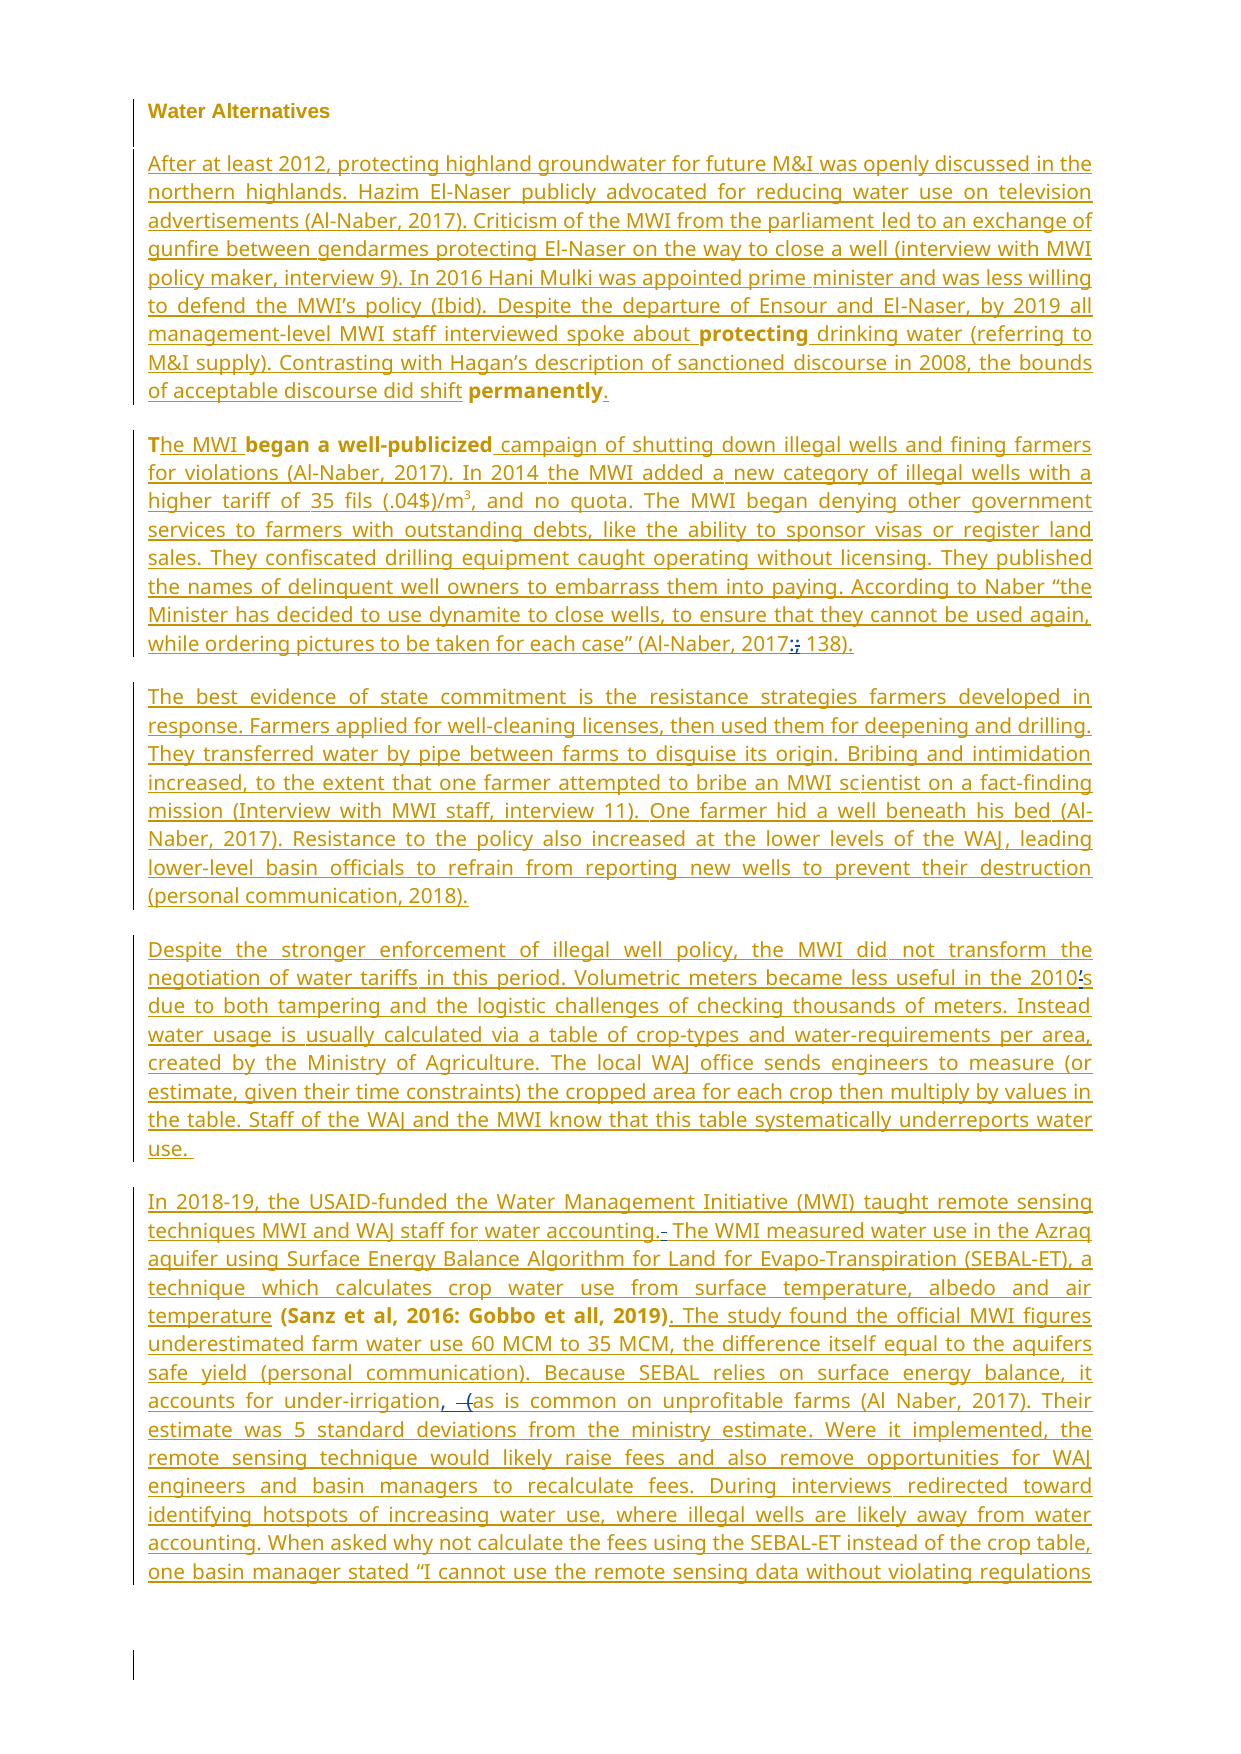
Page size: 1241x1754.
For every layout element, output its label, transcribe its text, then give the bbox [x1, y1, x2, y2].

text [148, 1554, 1092, 1581]
text Tbegan a well-publicized [148, 483, 1092, 511]
text Tbegan a well-publicized [148, 430, 1092, 482]
text protecting permanently [148, 373, 1092, 405]
text (Sanz et al, 2016: Gobbo et all, 2019) [148, 1270, 1092, 1297]
text (Sanz et al, 2016: Gobbo et all, 2019) [148, 1526, 1092, 1553]
text (Sanz et al, 2016: Gobbo et all, 2019) [148, 1187, 1092, 1211]
text Tbegan a well-publicized [148, 598, 1092, 657]
text (Sanz et al, 2016: Gobbo et all, 2019) [148, 1440, 1092, 1467]
text (Sanz et al, 2016: Gobbo et all, 2019) [148, 1298, 1092, 1354]
text protecting permanently [148, 288, 1092, 315]
text protecting permanently [148, 317, 1092, 372]
text protecting permanently [148, 259, 1092, 287]
text (Sanz et al, 2016: Gobbo et all, 2019) [148, 1497, 1092, 1524]
text (Sanz et al, 2016: Gobbo et all, 2019) [148, 1469, 1092, 1496]
text Tbegan a well-publicized [148, 569, 1092, 596]
text (Sanz et al, 2016: Gobbo et all, 2019) [148, 1241, 1092, 1268]
text (Sanz et al, 2016: Gobbo et all, 2019) [148, 1412, 1092, 1439]
text protecting permanently [148, 203, 1092, 258]
text (Sanz et al, 2016: Gobbo et all, 2019) [148, 1383, 1092, 1411]
text Tbegan a well-publicized [148, 541, 1092, 568]
text (Sanz et al, 2016: Gobbo et all, 2019) [148, 1355, 1092, 1382]
text protecting permanently [148, 149, 1092, 173]
text (Sanz et al, 2016: Gobbo et all, 2019) [148, 1213, 1092, 1240]
text protecting permanently [148, 174, 1092, 201]
text Tbegan a well-publicized [148, 512, 1092, 539]
